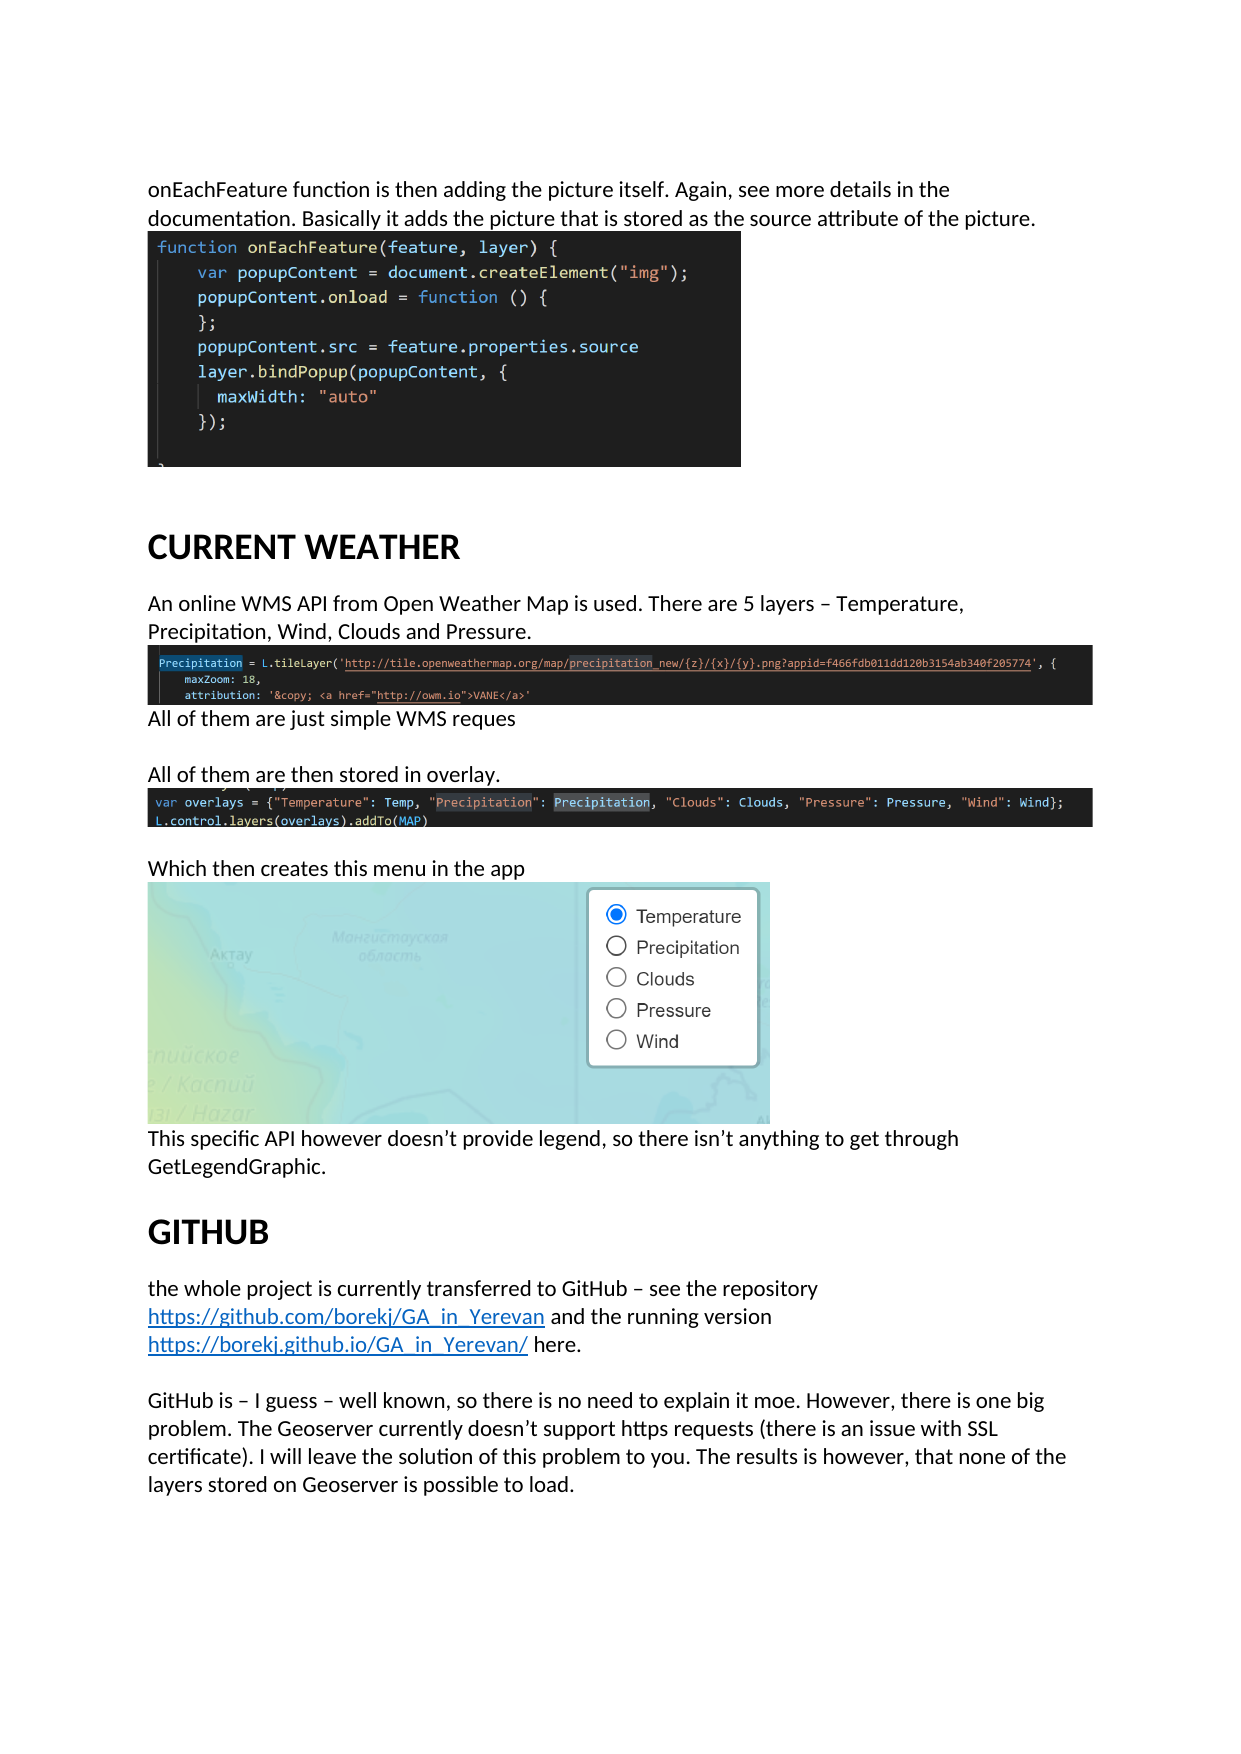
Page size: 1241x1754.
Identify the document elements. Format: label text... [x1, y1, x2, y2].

text An online WMS API from Open Weather Map is used. There are 5 layers – Temperature, Precipitation, Wind, Clouds and Pressure. [148, 589, 1093, 645]
text All of them are just simple WMS reques [148, 705, 1093, 732]
text onEachFeature function is then adding the picture itself. Again, see more details in the documentation. Basically it adds the picture that is stored as the source attribute of the picture. [148, 176, 1093, 232]
text GitHub is – I guess – well known, so there is no need to explain it moe. However, there is one big problem. The Geoserver currently doesn’t support https requests (there is an issue with SSL certificate). I will leave the solution of this problem to you. The results is however, that none of the layers stored on Geoserver is possible to load. [148, 1386, 1093, 1498]
text the whole project is currently transferred to GitHub – see the repository https://github.com/borekj/GA_in_Yerevan and the running version https://borekj.github.io/GA_in_Yerevan/ here. [148, 1274, 1093, 1358]
picture [147, 231, 741, 467]
picture [147, 645, 1093, 705]
text This specific API however doesn’t provide legend, so there isn’t anything to get through GetLegendGraphic. [148, 1124, 1093, 1180]
text Which then creates this menu in the app [148, 854, 1093, 882]
picture [147, 788, 1093, 827]
text All of them are then stored in overlay. [148, 760, 1093, 788]
picture [147, 882, 770, 1124]
text CURRENT WEATHER [148, 523, 1093, 569]
text GITHUB [148, 1208, 1093, 1254]
